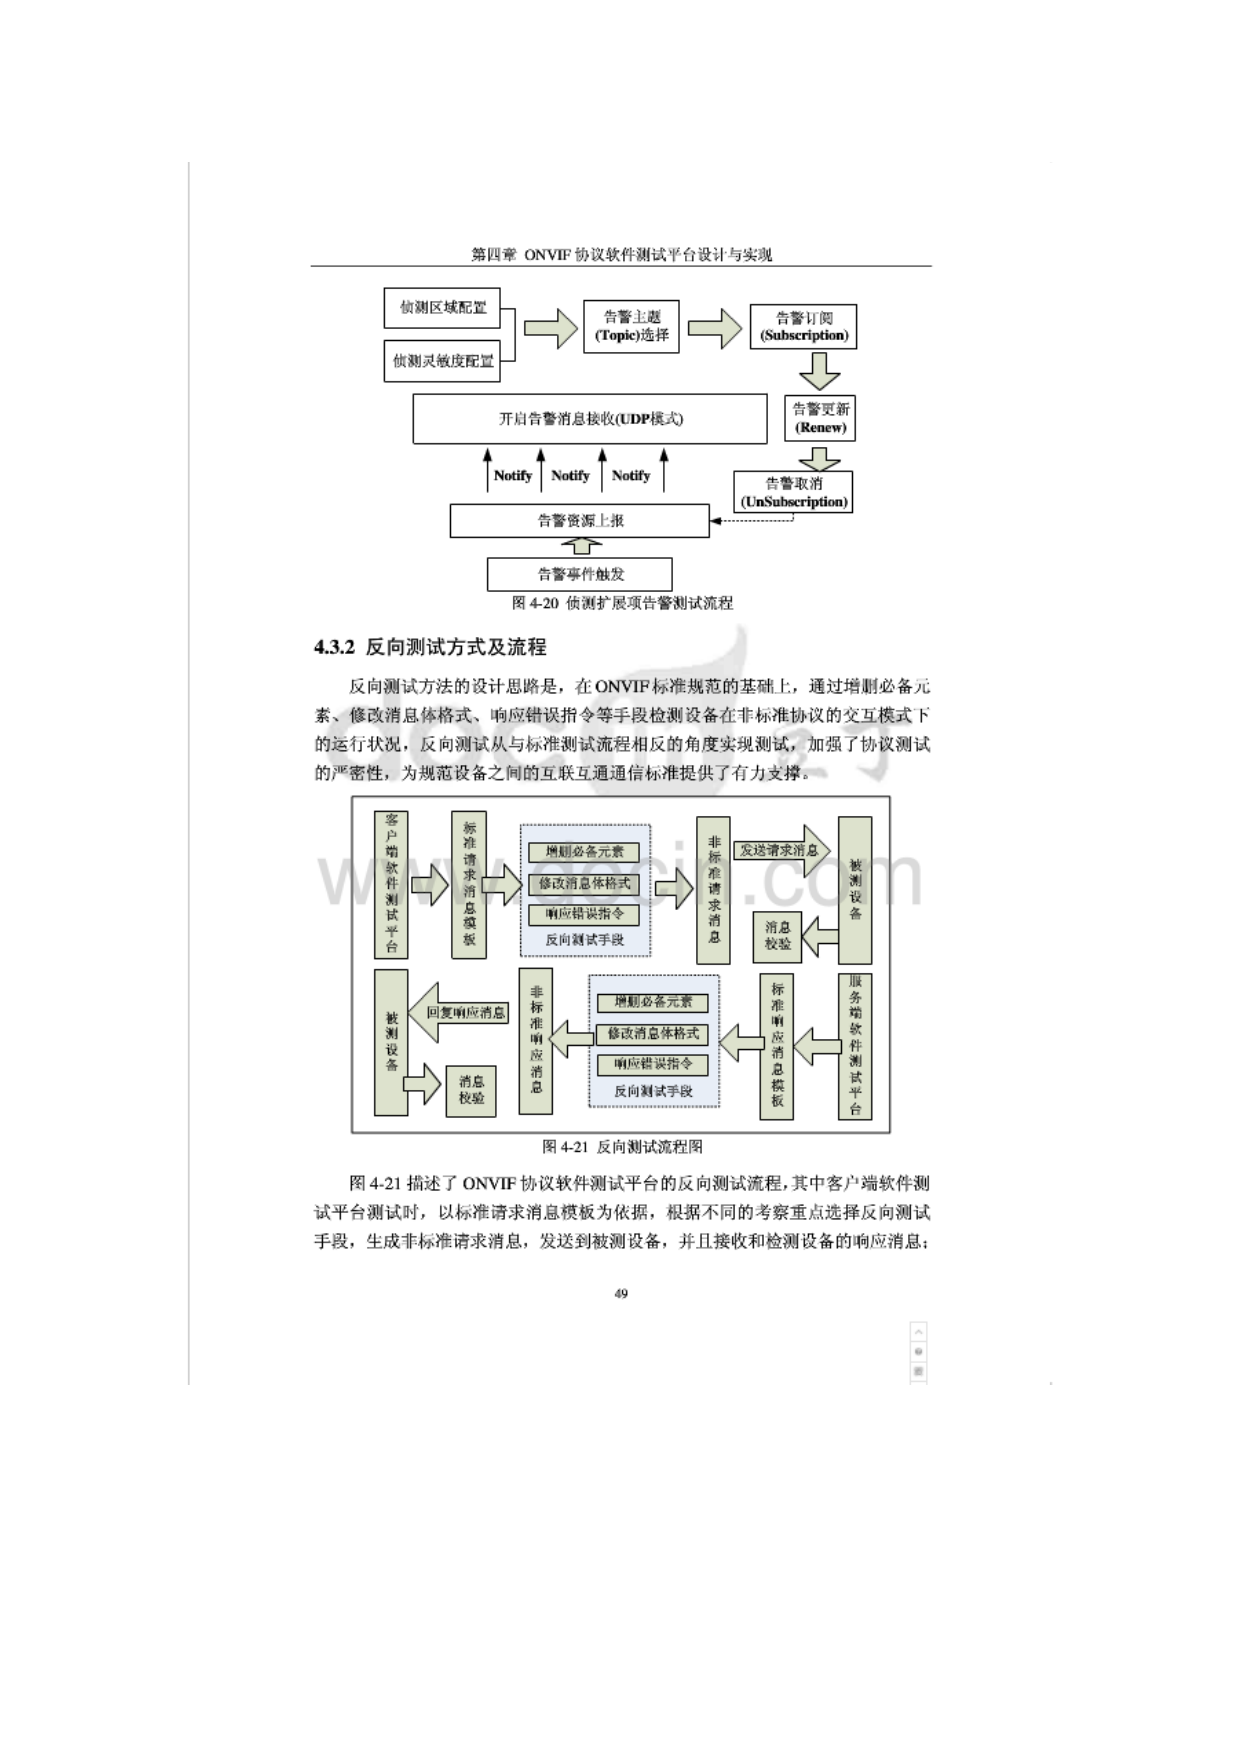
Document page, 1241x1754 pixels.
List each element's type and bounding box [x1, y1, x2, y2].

picture [187, 162, 1053, 1385]
